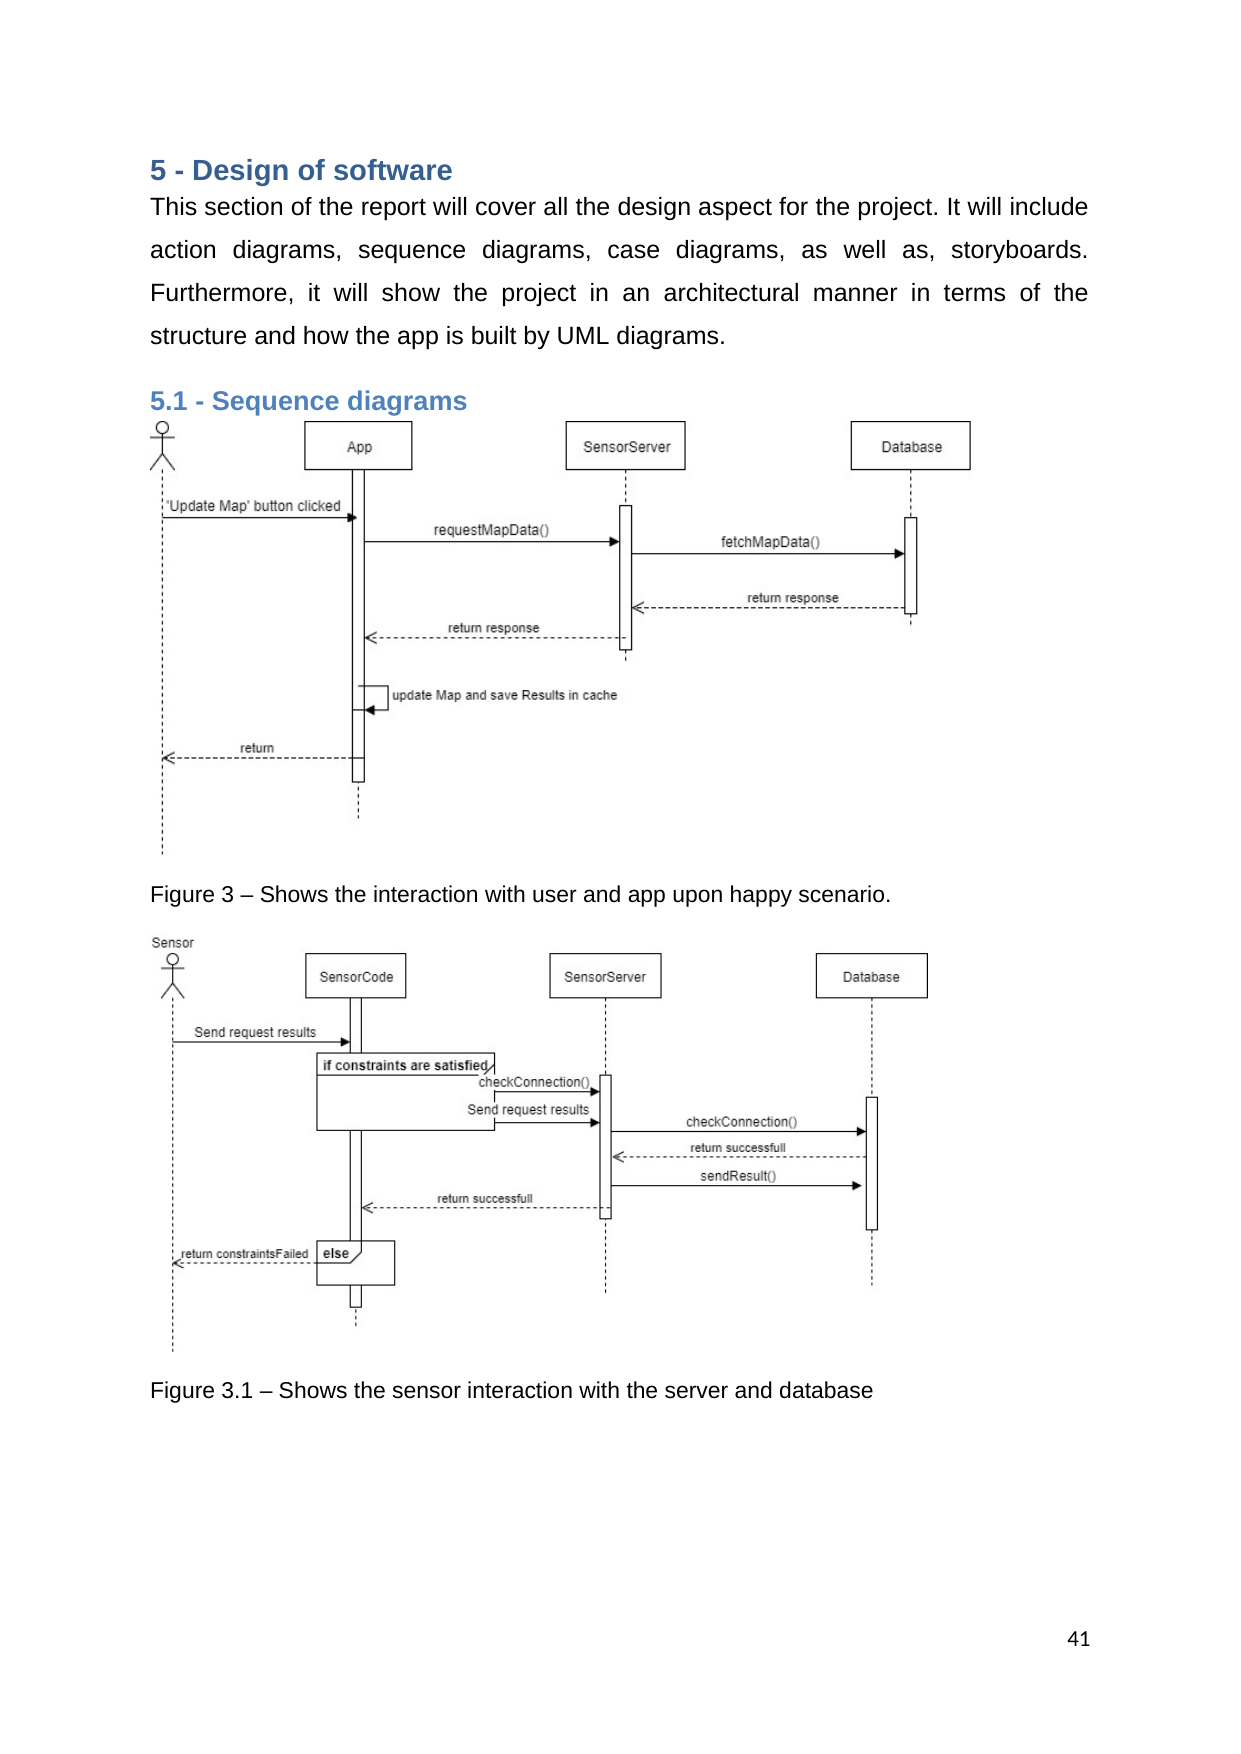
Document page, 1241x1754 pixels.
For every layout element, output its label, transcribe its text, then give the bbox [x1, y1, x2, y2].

text This section of the report will cover all the design aspect for the project. It will include action diagrams, sequence diagrams, case diagrams, as well as, storyboards. Furthermore, it will show the project in an architectural manner in terms of the structure and how the app is built by UML diagrams. [150, 192, 1090, 350]
text Figure 3 – Shows the interaction with user and app upon happy scenario. [150, 881, 1090, 907]
picture [150, 931, 928, 1352]
picture [150, 421, 972, 856]
text Figure 3.1 – Shows the sensor interaction with the server and database [150, 1377, 1090, 1403]
subtitle 5.1 - Sequence diagrams [150, 385, 1090, 417]
subtitle 5 - Design of software [150, 153, 1090, 187]
